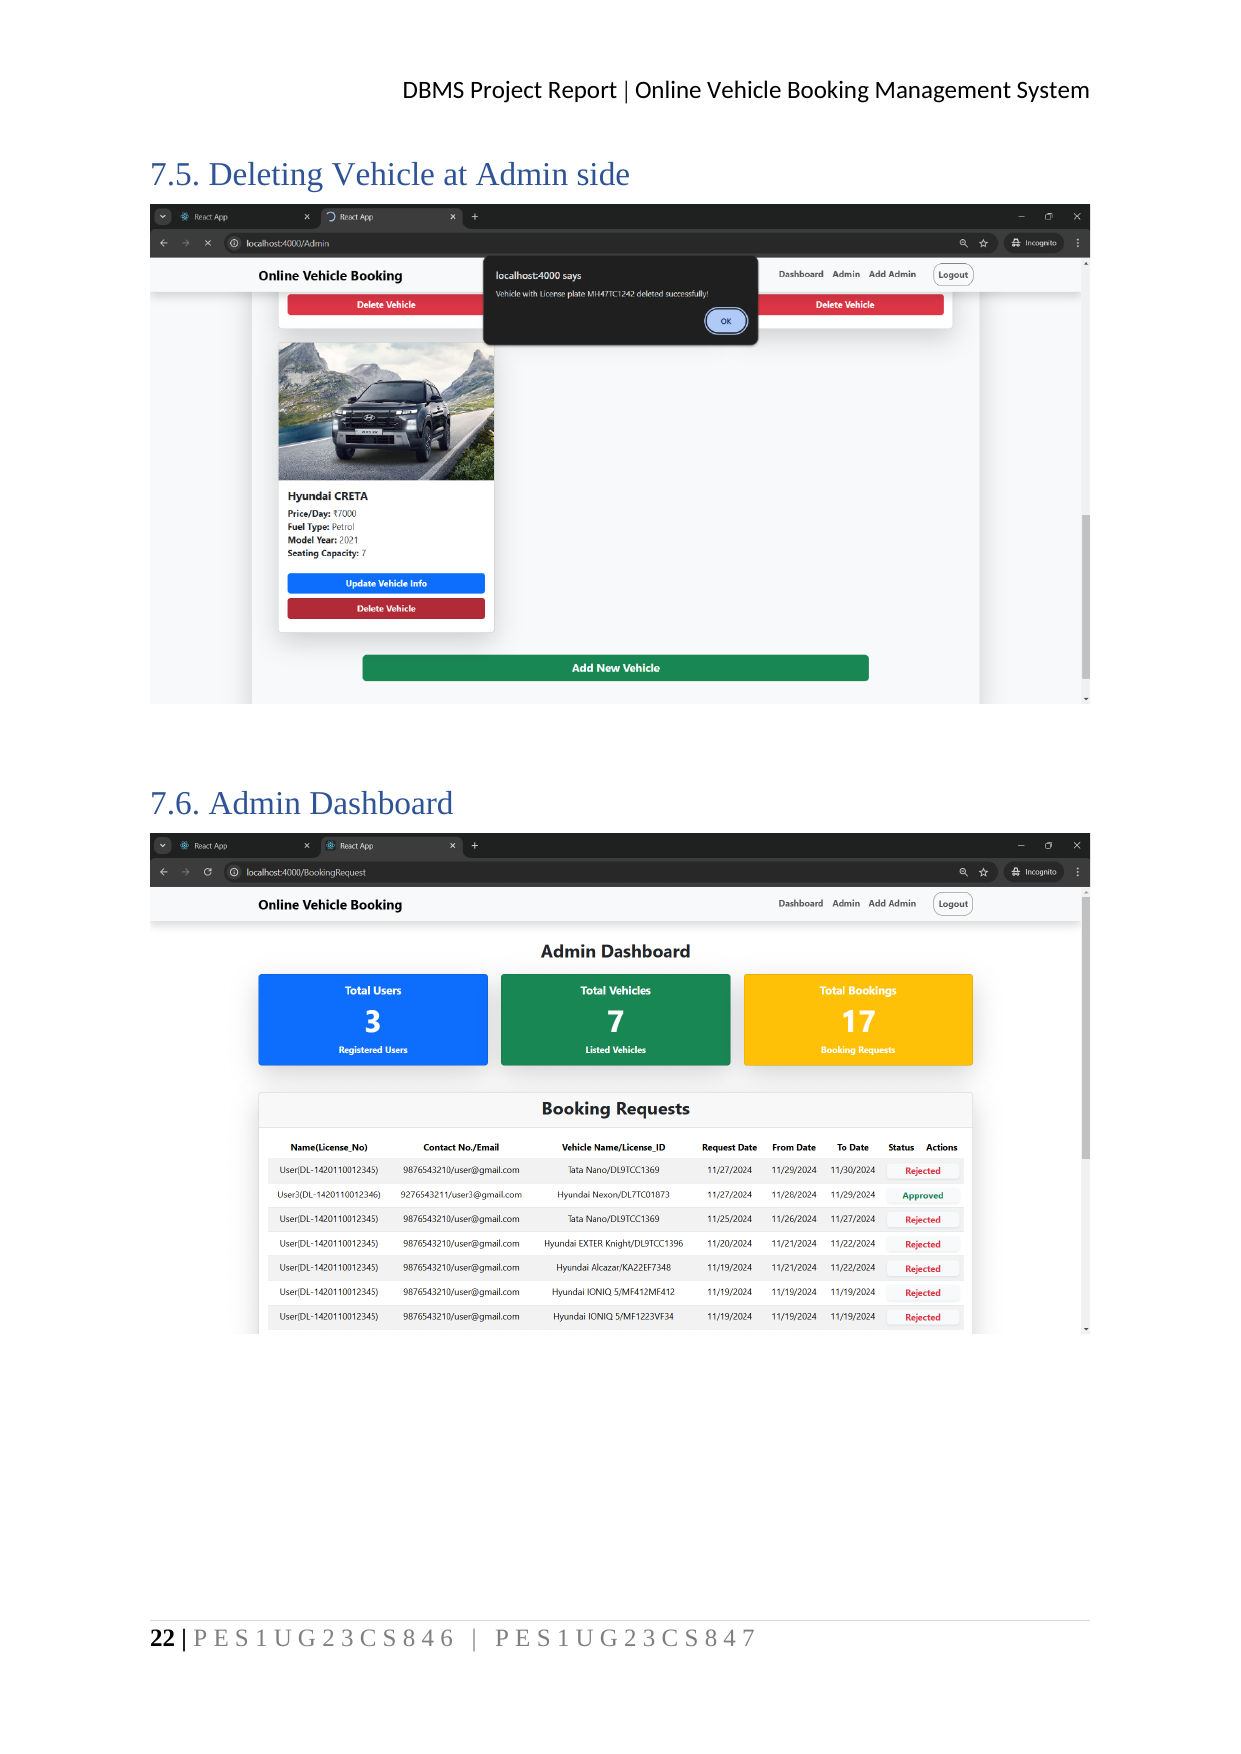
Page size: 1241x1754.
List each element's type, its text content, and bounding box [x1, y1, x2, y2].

subtitle 7.6. Admin Dashboard [150, 784, 1090, 822]
picture [150, 204, 1091, 704]
picture [150, 833, 1091, 1334]
subtitle 7.5. Deleting Vehicle at Admin side [150, 154, 1090, 192]
